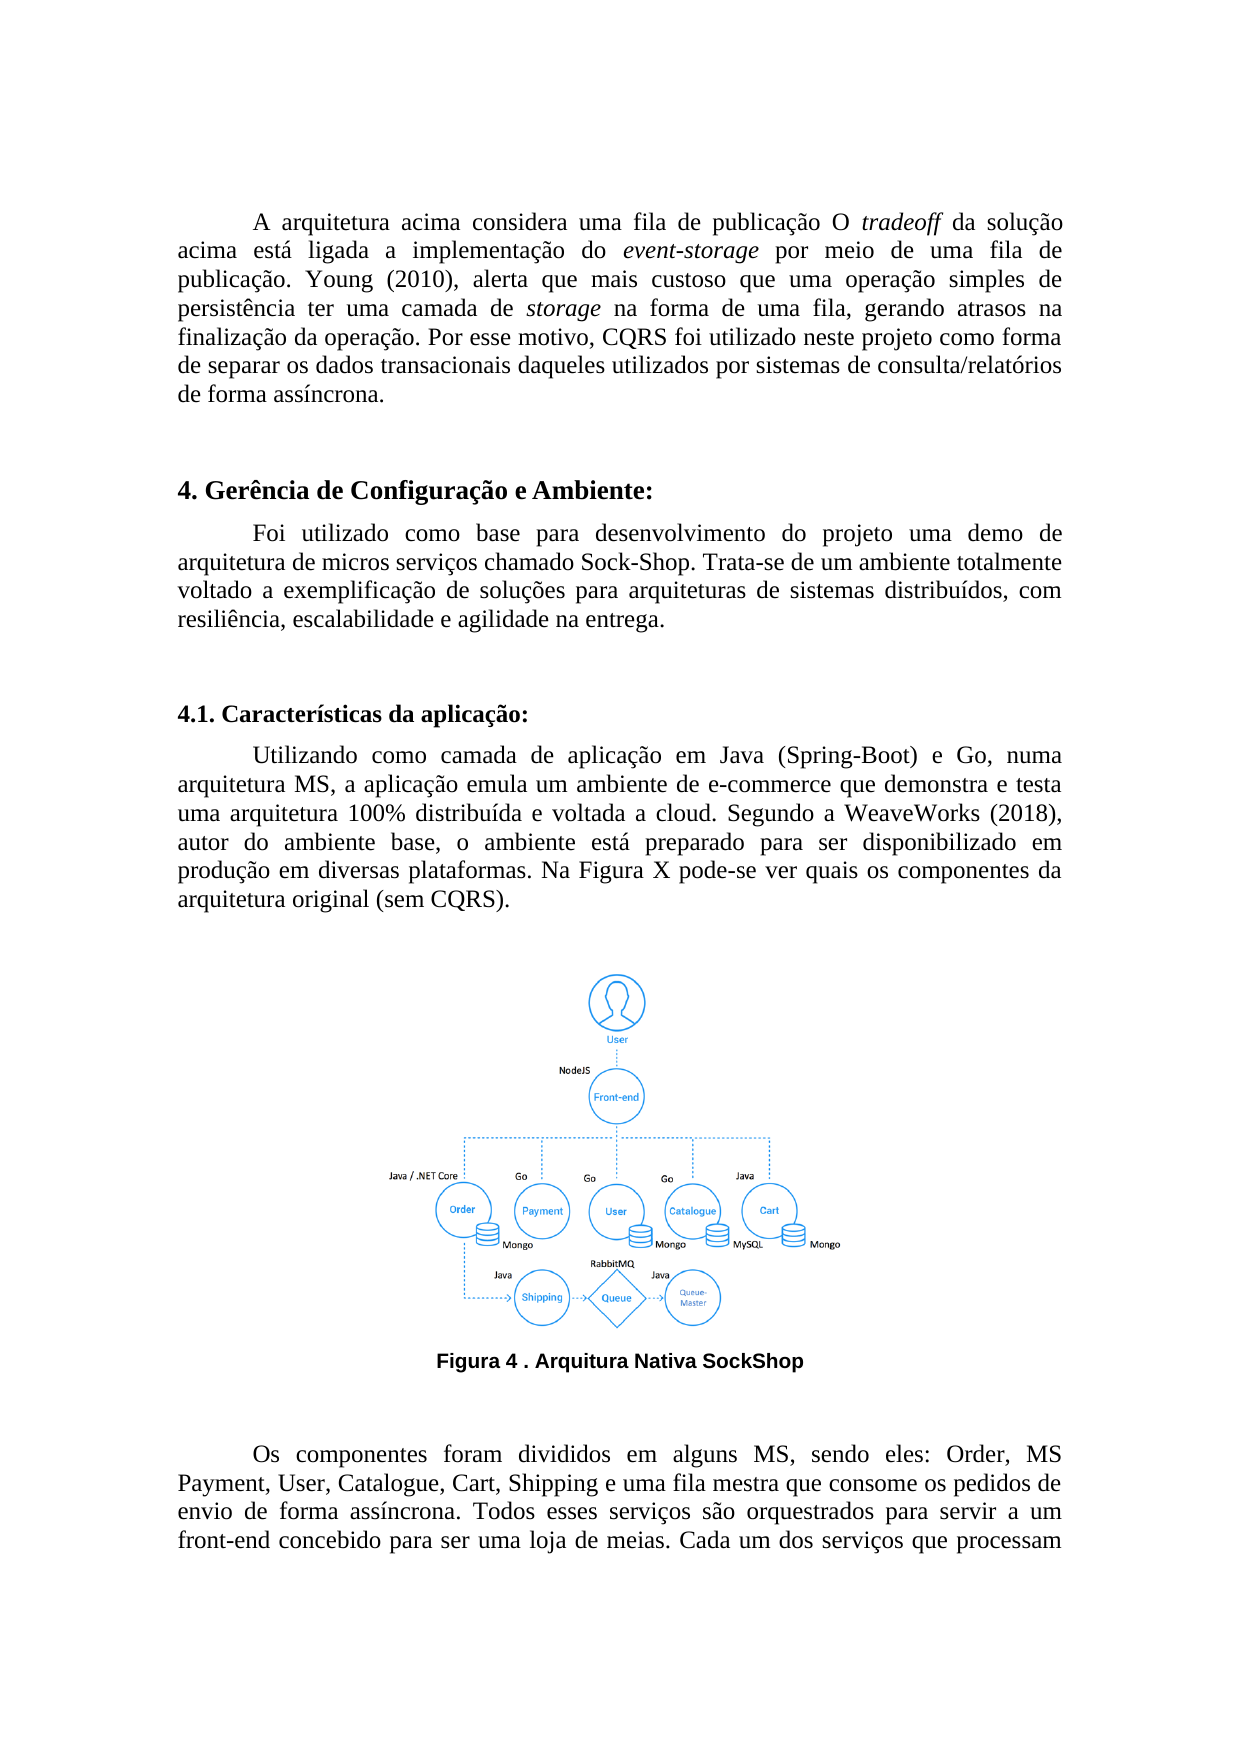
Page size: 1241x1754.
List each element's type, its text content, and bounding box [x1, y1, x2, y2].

subtitle 4. Gerência de Configuração e Ambiente: [177, 474, 1063, 505]
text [177, 1439, 1063, 1554]
text Utilizando como camada de aplicação em Java (Spring-Boot) e Go, numa arquitetura MS, a aplicação emula um ambiente de e-commerce que demonstra e testa uma arquitetura 100% distribuída e voltada a cloud. Segundo a WeaveWorks (2018), autor do ambiente base, o ambiente está preparado para ser disponibilizado em produção em diversas plataformas. Na Figura X pode-se ver quais os componentes da arquitetura original (sem CQRS). [177, 740, 1063, 913]
text Foi utilizado como base para desenvolvimento do projeto uma demo de arquitetura de micros serviços chamado Sock-Shop. Trata-se de um ambiente totalmente voltado a exemplificação de soluções para arquiteturas de sistemas distribuídos, com resiliência, escalabilidade e agilidade na entrega. [177, 518, 1063, 633]
picture [361, 966, 879, 1337]
text A arquitetura acima considera uma fila de publicação O tradeoff da solução acima está ligada a implementação do event-storage por meio de uma fila de publicação. Young (2010), alerta que mais custoso que uma operação simples de persistência ter uma camada de storage na forma de uma fila, gerando atrasos na finalização da operação. Por esse motivo, CQRS foi utilizado neste projeto como forma de separar os dados transacionais daqueles utilizados por sistemas de consulta/relatórios de forma assíncrona. [177, 207, 1063, 408]
text Figura 4 . Arquitura Nativa SockShop [224, 1349, 1016, 1373]
subtitle 4.1. Características da aplicação: [177, 699, 1063, 728]
